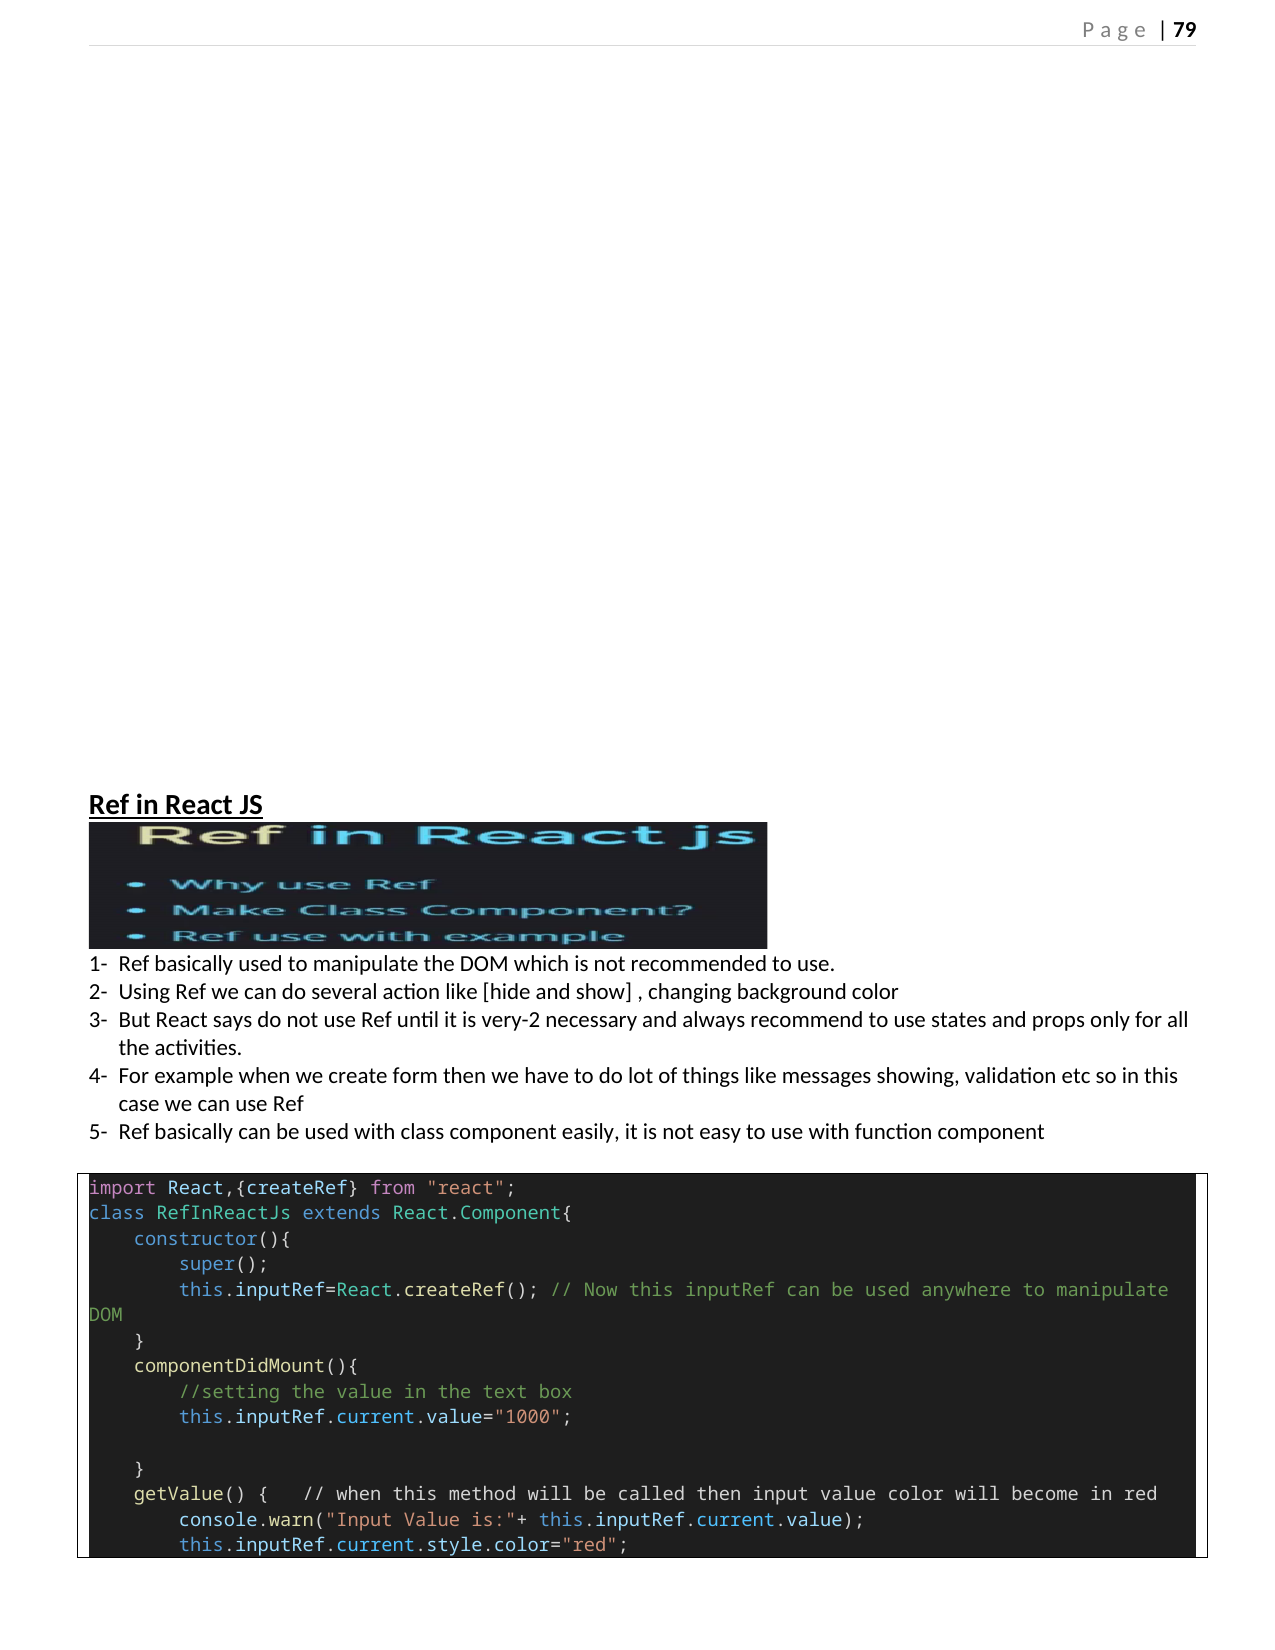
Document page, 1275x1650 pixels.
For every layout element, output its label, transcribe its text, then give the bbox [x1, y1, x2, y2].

picture [88, 822, 768, 949]
text Ref in React JS [89, 786, 1196, 822]
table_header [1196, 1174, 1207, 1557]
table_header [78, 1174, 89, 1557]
list For example when we create form then we have to do lot of things like messages showing, validation etc so in this case we can use Ref [89, 1061, 1196, 1117]
list But React says do not use Ref until it is very-2 necessary and always recommend to use states and props only for all the activities. [89, 1005, 1196, 1061]
list Using Ref we can do several action like [hide and show] , changing background color [89, 977, 1196, 1005]
list Ref basically used to manipulate the DOM which is not recommended to use. [89, 949, 1196, 977]
list Ref basically can be used with class component easily, it is not easy to use with function component [89, 1117, 1196, 1145]
